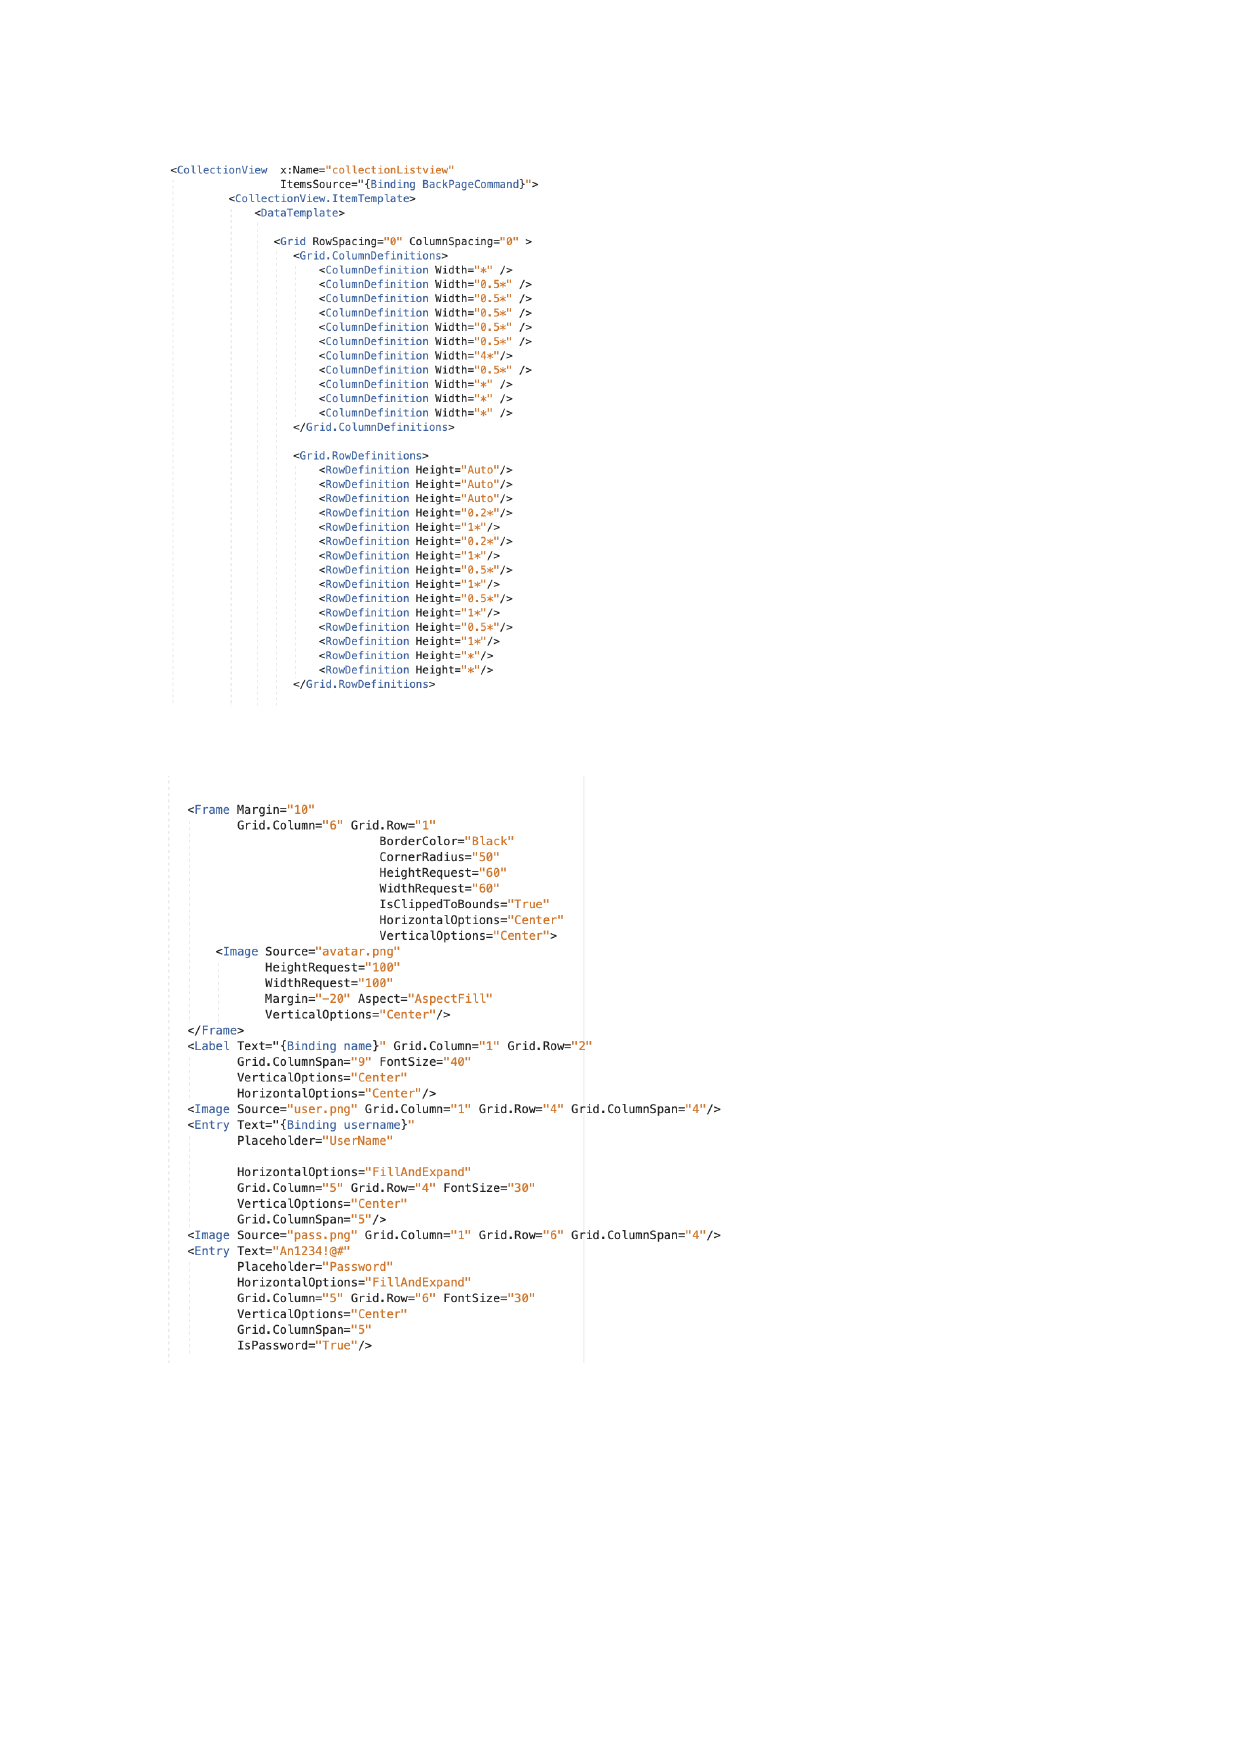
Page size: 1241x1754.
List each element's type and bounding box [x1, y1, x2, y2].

picture [150, 776, 783, 1363]
picture [150, 150, 615, 706]
